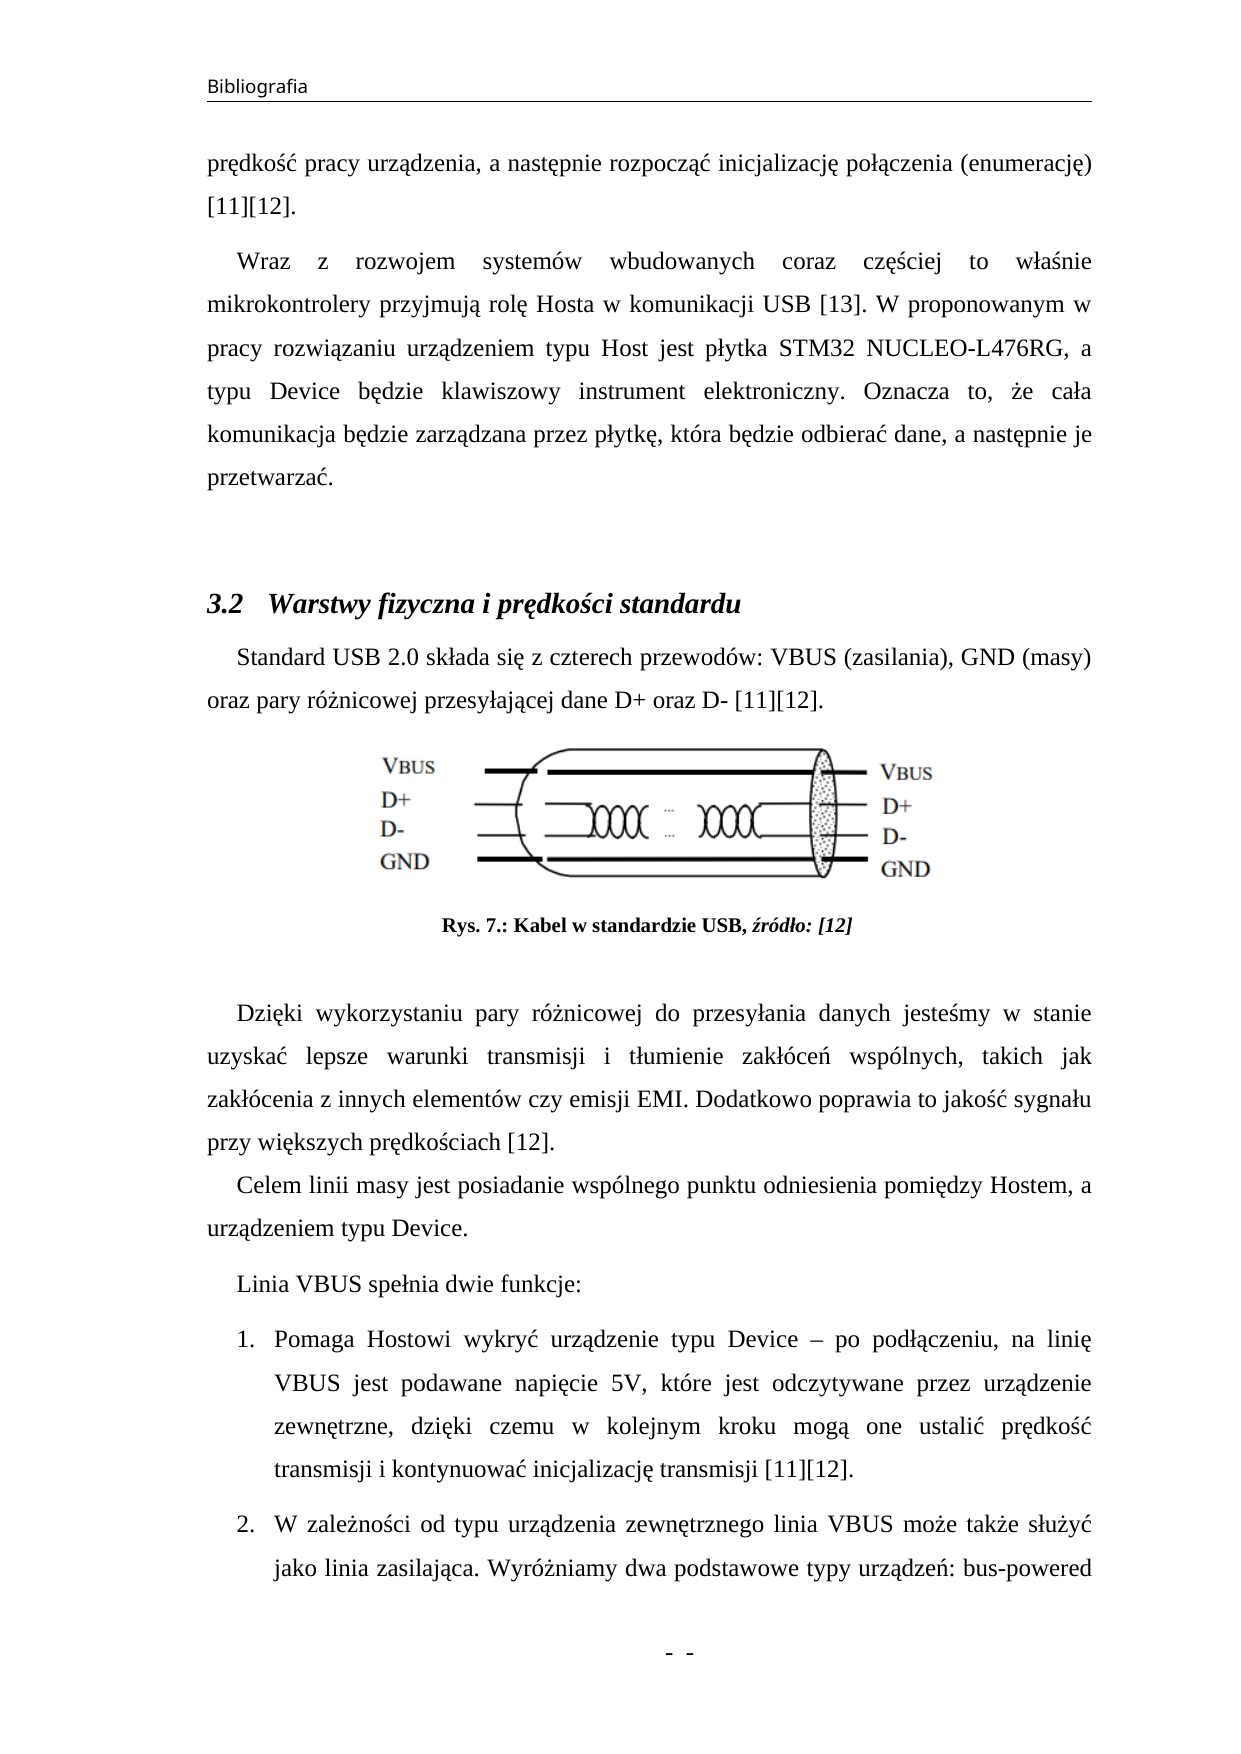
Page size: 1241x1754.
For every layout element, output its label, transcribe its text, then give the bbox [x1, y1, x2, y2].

text Dzięki wykorzystaniu pary różnicowej do przesyłania danych jesteśmy w stanie uzyskać lepsze warunki transmisji i tłumienie zakłóceń wspólnych, takich jak zakłócenia z innych elementów czy emisji EMI. Dodatkowo poprawia to jakość sygnału przy większych prędkościach [12]. [207, 998, 1092, 1156]
subtitle Warstwy fizyczna i prędkości standardu [207, 586, 1092, 619]
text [207, 148, 1092, 219]
text Wraz z rozwojem systemów wbudowanych coraz częściej to właśnie mikrokontrolery przyjmują rolę Hosta w komunikacji USB [13]. W proponowanym w pracy rozwiązaniu urządzeniem typu Host jest płytka STM32 NUCLEO-L476RG, a typu Device będzie klawiszowy instrument elektroniczny. Oznacza to, że cała komunikacja będzie zarządzana przez płytkę, która będzie odbierać dane, a następnie je przetwarzać. [207, 246, 1092, 491]
picture [361, 741, 967, 887]
list Pomaga Hostowi wykryć urządzenie typu Device – po podłączeniu, na linię VBUS jest podawane napięcie 5V, które jest odczytywane przez urządzenie zewnętrzne, dzięki czemu w kolejnym kroku mogą one ustalić prędkość transmisji i kontynuować inicjalizację transmisji [11][12]. [236, 1324, 1092, 1483]
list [236, 1509, 1092, 1581]
text Linia VBUS spełnia dwie funkcje: [207, 1269, 1092, 1298]
text Standard USB 2.0 składa się z czterech przewodów: VBUS (zasilania), GND (masy) oraz pary różnicowej przesyłającej dane D+ oraz D- [11][12]. [207, 642, 1092, 714]
text Celem linii masy jest posiadanie wspólnego punktu odniesienia pomiędzy Hostem, a urządzeniem typu Device. [207, 1170, 1092, 1242]
